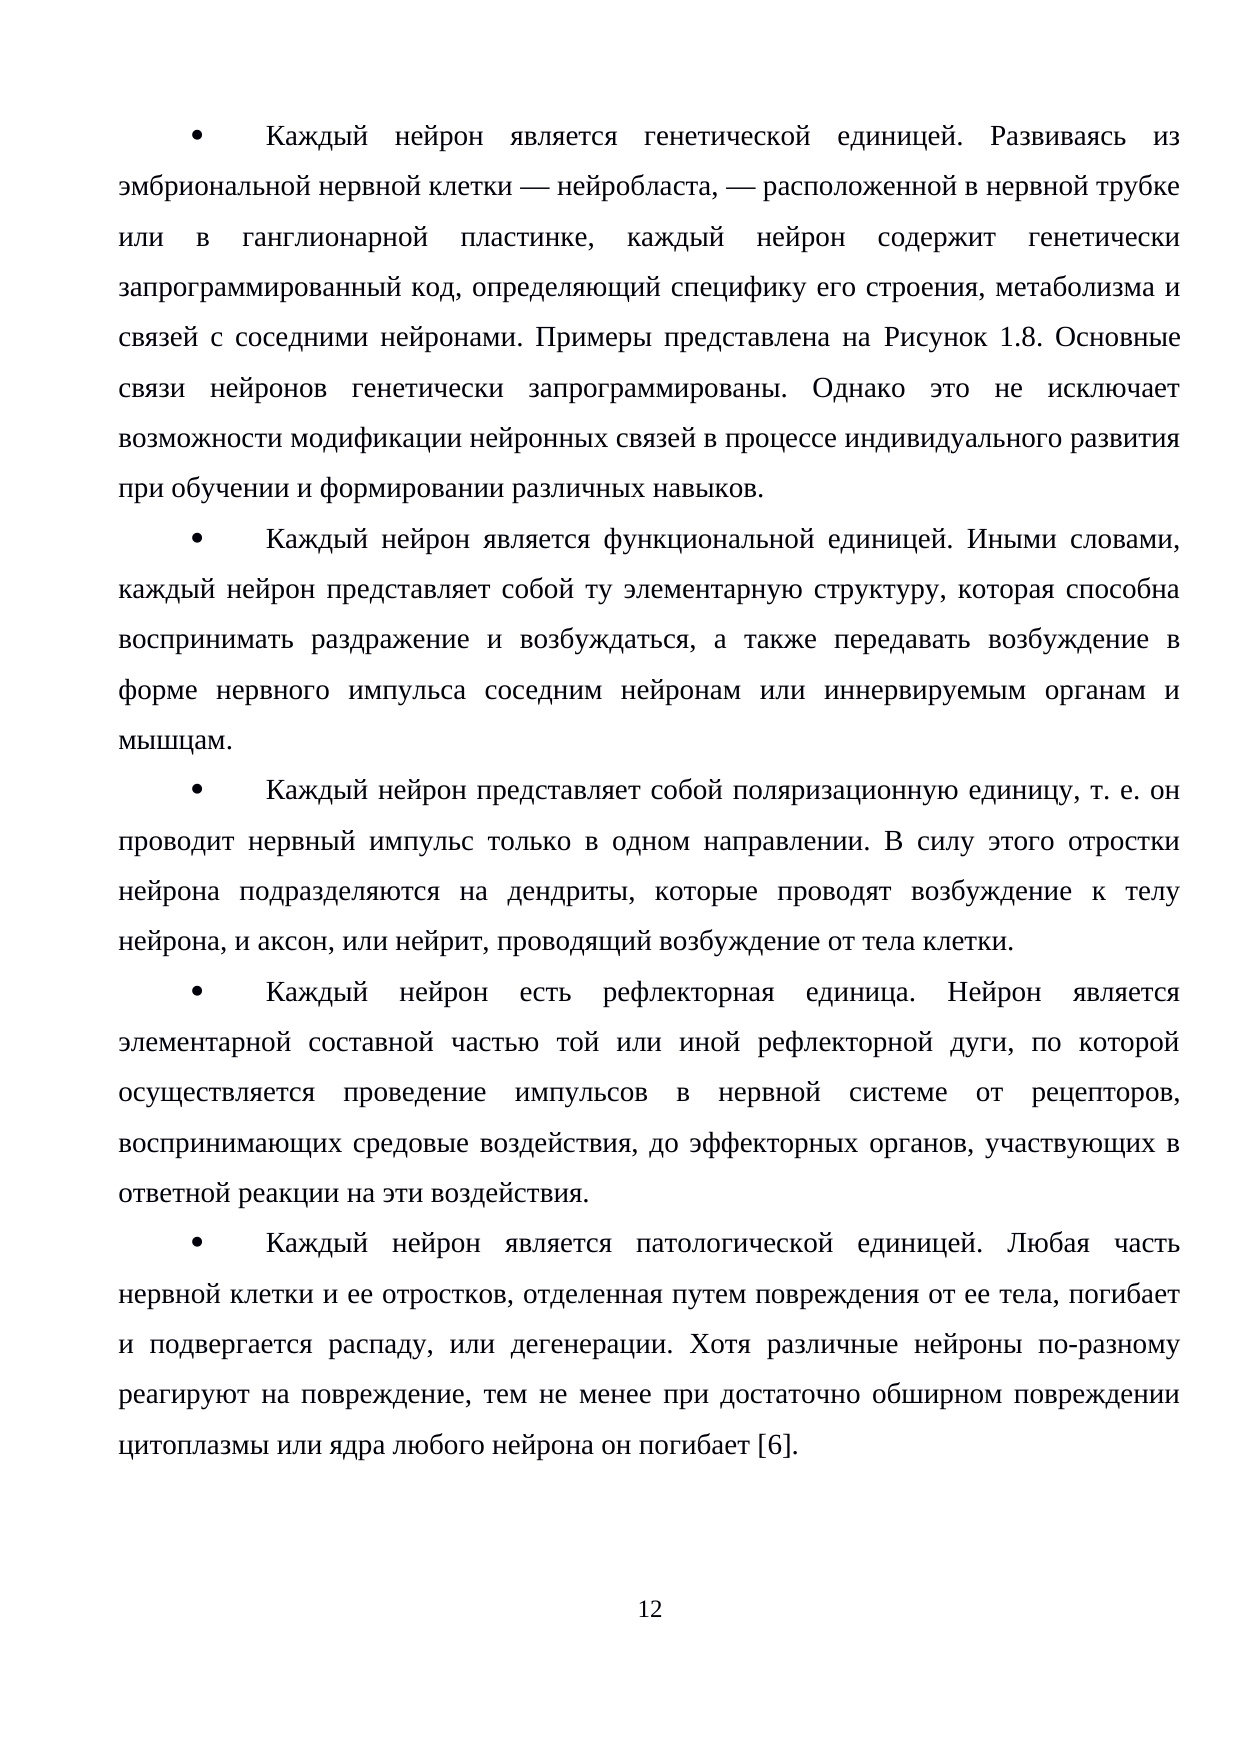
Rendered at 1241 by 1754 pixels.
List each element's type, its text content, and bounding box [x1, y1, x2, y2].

list Каждый нейрон есть рефлекторная единица. Нейрон является элементарной составной частью той или иной рефлекторной дуги, по которой осуществляется проведение импульсов в нервной системе от рецепторов, воспринимающих средовые воздействия, до эффекторных органов, участвующих в ответной реакции на эти воздействия. [118, 974, 1181, 1209]
list Каждый нейрон является патологической единицей. Любая часть нервной клетки и ее отростков, отделенная путем повреждения от ее тела, погибает и подвергается распаду, или дегенерации. Хотя различные нейроны по-разному реагируют на повреждение, тем не менее при достаточно обширном повреждении цитоплазмы или ядра любого нейрона он погибает [6]. [118, 1225, 1181, 1460]
list Каждый нейрон представляет собой поляризационную единицу, т. е. он проводит нервный импульс только в одном направлении. В силу этого отростки нейрона подразделяются на дендриты, которые проводят возбуждение к телу нейрона, и аксон, или нейрит, проводящий возбуждение от тела клетки. [118, 772, 1181, 957]
list Каждый нейрон является генетической единицей. Развиваясь из эмбриональной нервной клетки — нейробласта, — расположенной в нервной трубке или в ганглионарной пластинке, каждый нейрон содержит генетически запрограммированный код, определяющий специфику его строения, метаболизма и связей с соседними нейронами. Примеры представлена на рисунке 1.8. Основные связи нейронов генетически запрограммированы. Однако это не исключает возможности модификации нейронных связей в процессе индивидуального развития при обучении и формировании различных навыков. [118, 118, 1181, 504]
list Каждый нейрон является функциональной единицей. Иными словами, каждый нейрон представляет собой ту элементарную структуру, которая способна воспринимать раздражение и возбуждаться, а также передавать возбуждение в форме нервного импульса соседним нейронам или иннервируемым органам и мышцам. [118, 521, 1181, 756]
